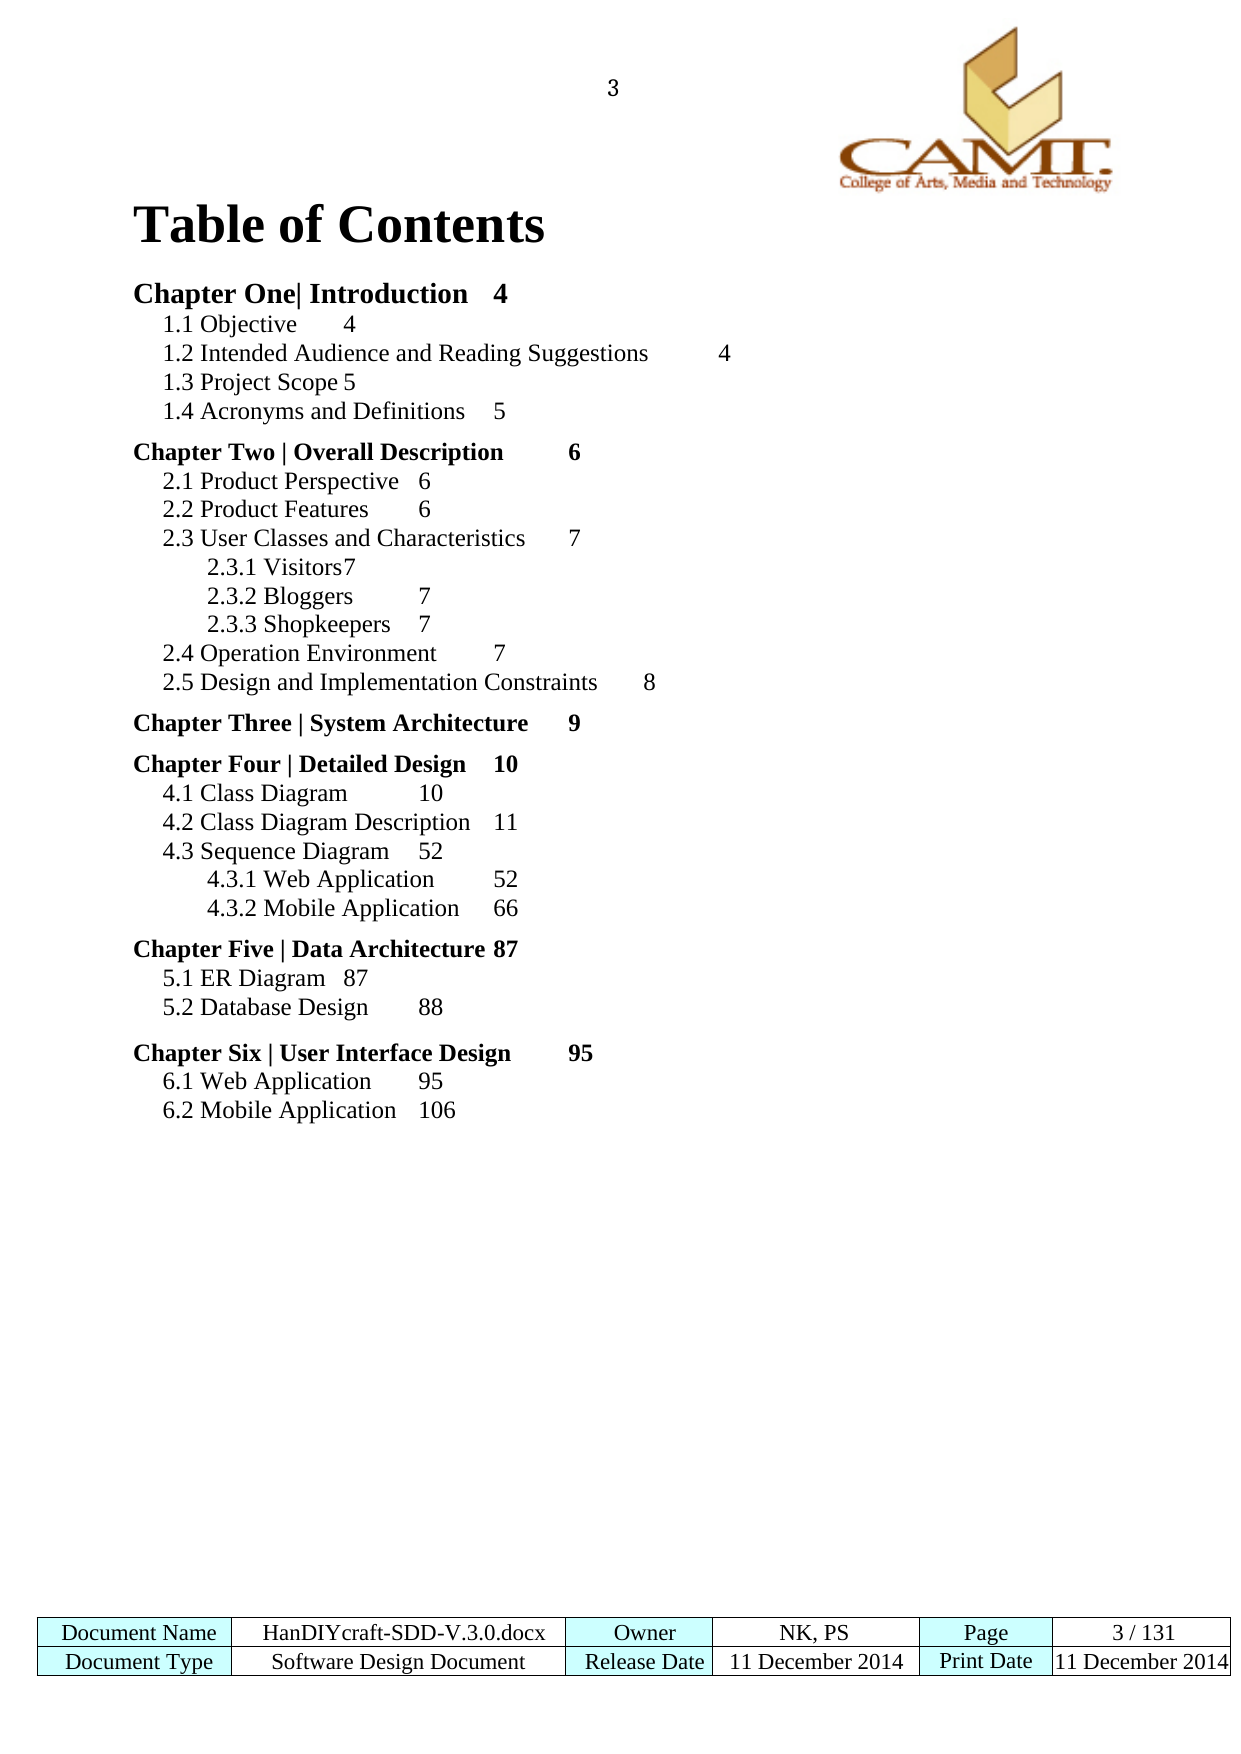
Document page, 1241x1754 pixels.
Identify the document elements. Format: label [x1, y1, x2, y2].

picture [755, 18, 1221, 207]
